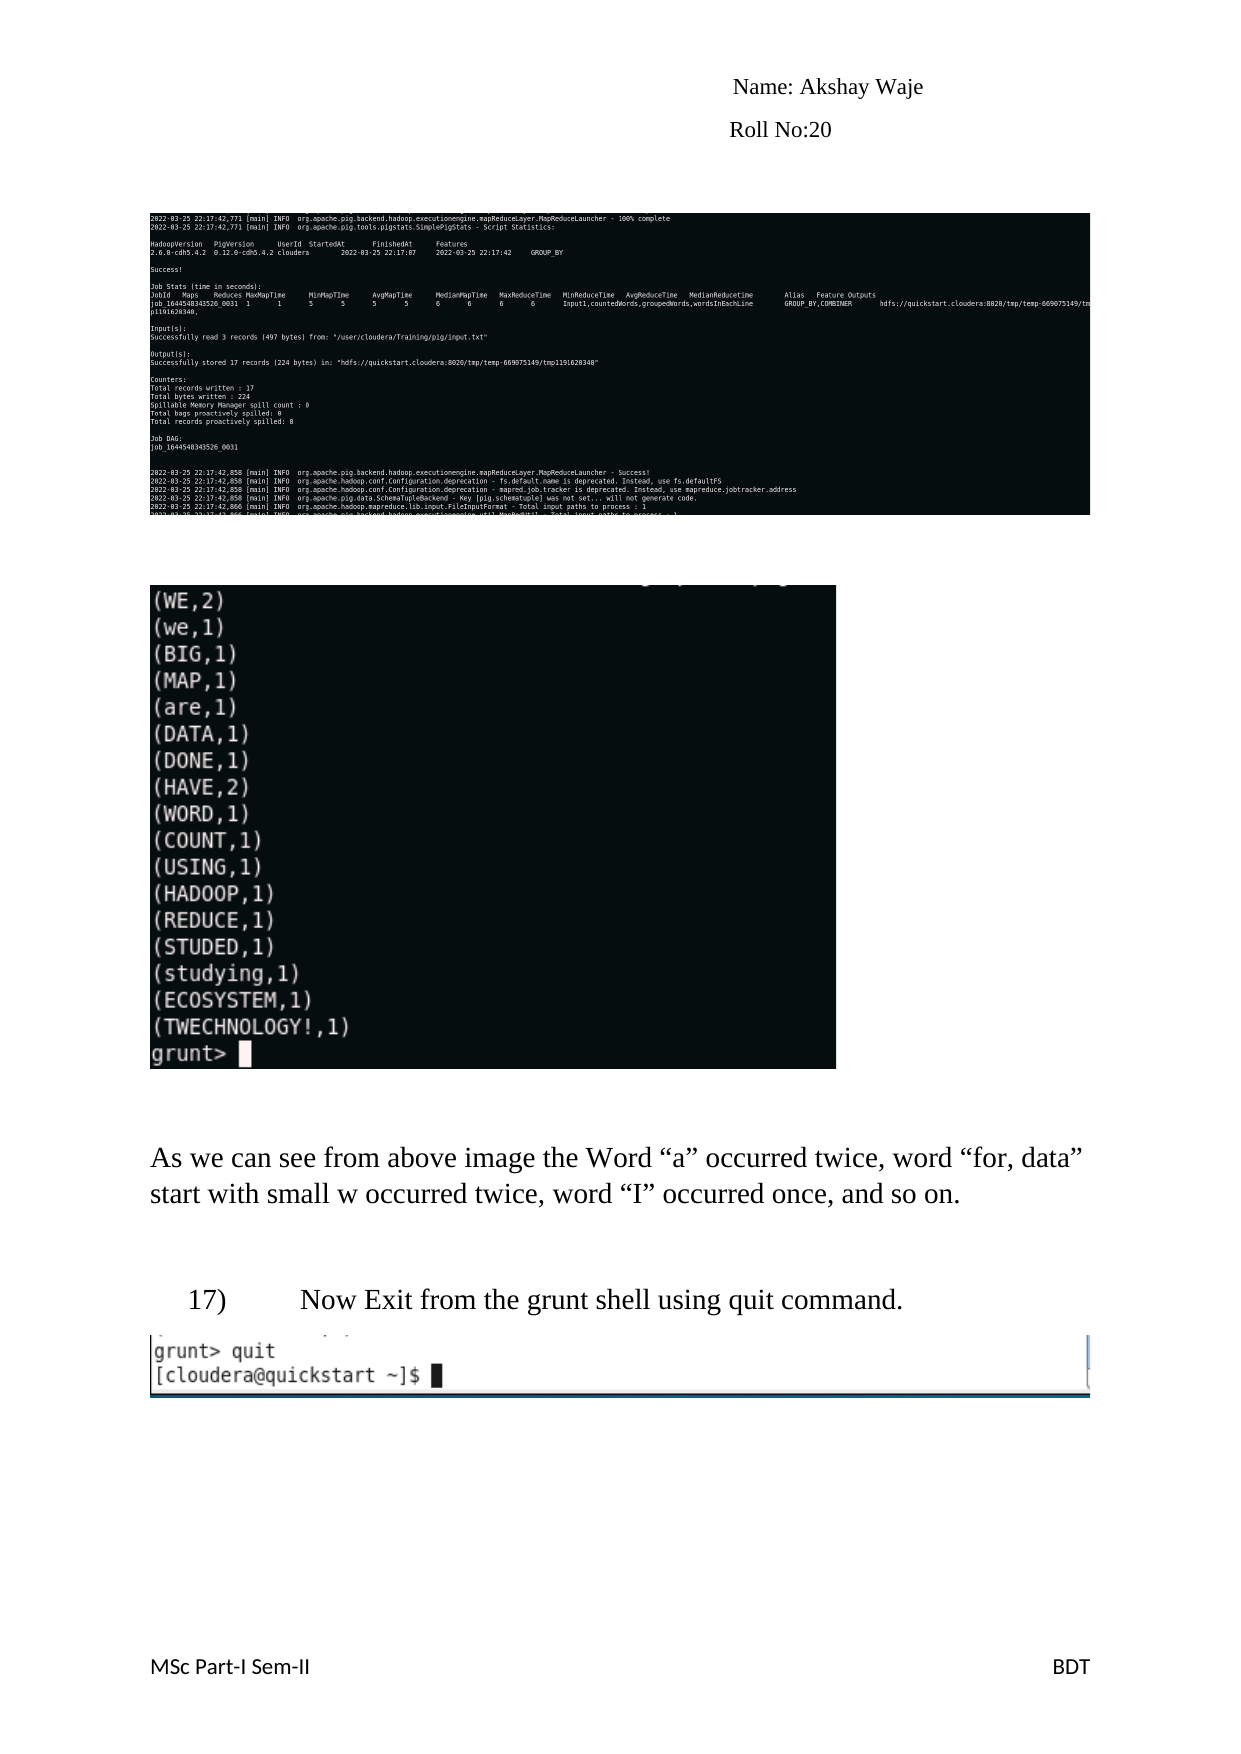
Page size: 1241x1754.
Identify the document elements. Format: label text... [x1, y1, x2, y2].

picture [150, 585, 837, 1069]
text As we can see from above image the Word “a” occurred twice, word “for, data” start with small w occurred twice, word “I” occurred once, and so on. [150, 1140, 1090, 1210]
picture [150, 1335, 1091, 1394]
picture [150, 213, 1091, 515]
list Now Exit from the grunt shell using quit command. [187, 1282, 1090, 1316]
